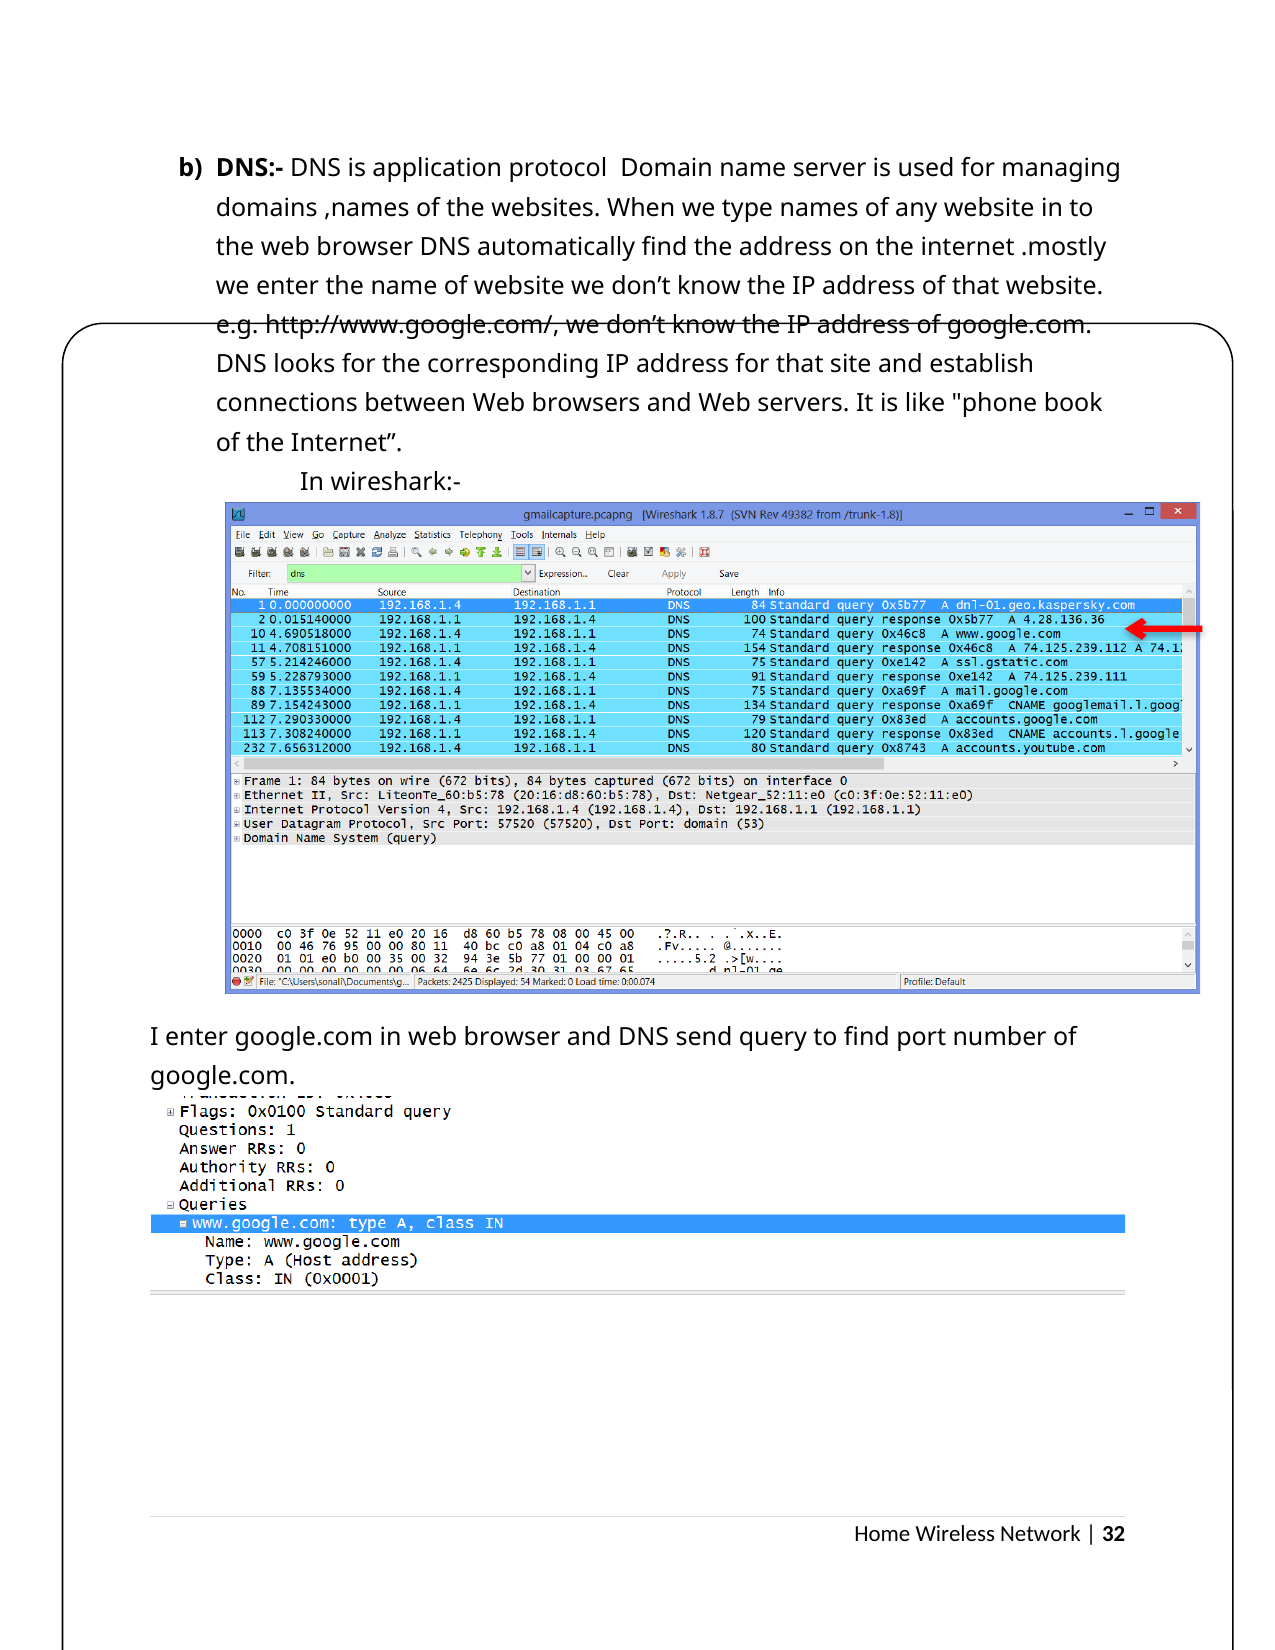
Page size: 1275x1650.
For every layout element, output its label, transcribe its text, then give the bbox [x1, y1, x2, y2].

picture [225, 502, 1200, 994]
list DNS:- DNS is application protocol Domain name server is used for managing domains ,names of the websites. When we type names of any website in to the web browser DNS automatically find the address on the internet .mostly we enter the name of website we don’t know the IP address of that website. e.g. http://www.google.com/, we don’t know the IP address of google.com. DNS looks for the corresponding IP address for that site and establish connections between Web browsers and Web servers. It is like "phone book of the Internet”. [178, 150, 1125, 322]
text I enter google.com in web browser and DNS send query to find port number of google.com. [150, 1019, 1125, 1096]
picture [150, 1096, 1125, 1295]
list DNS:- DNS is application protocol Domain name server is used for managing domains ,names of the websites. When we type names of any website in to the web browser DNS automatically find the address on the internet .mostly we enter the name of website we don’t know the IP address of that website. e.g. http://www.google.com/, we don’t know the IP address of google.com. DNS looks for the corresponding IP address for that site and establish connections between Web browsers and Web servers. It is like "phone book of the Internet”. [178, 325, 1125, 458]
list In wireshark:- [225, 463, 1125, 497]
